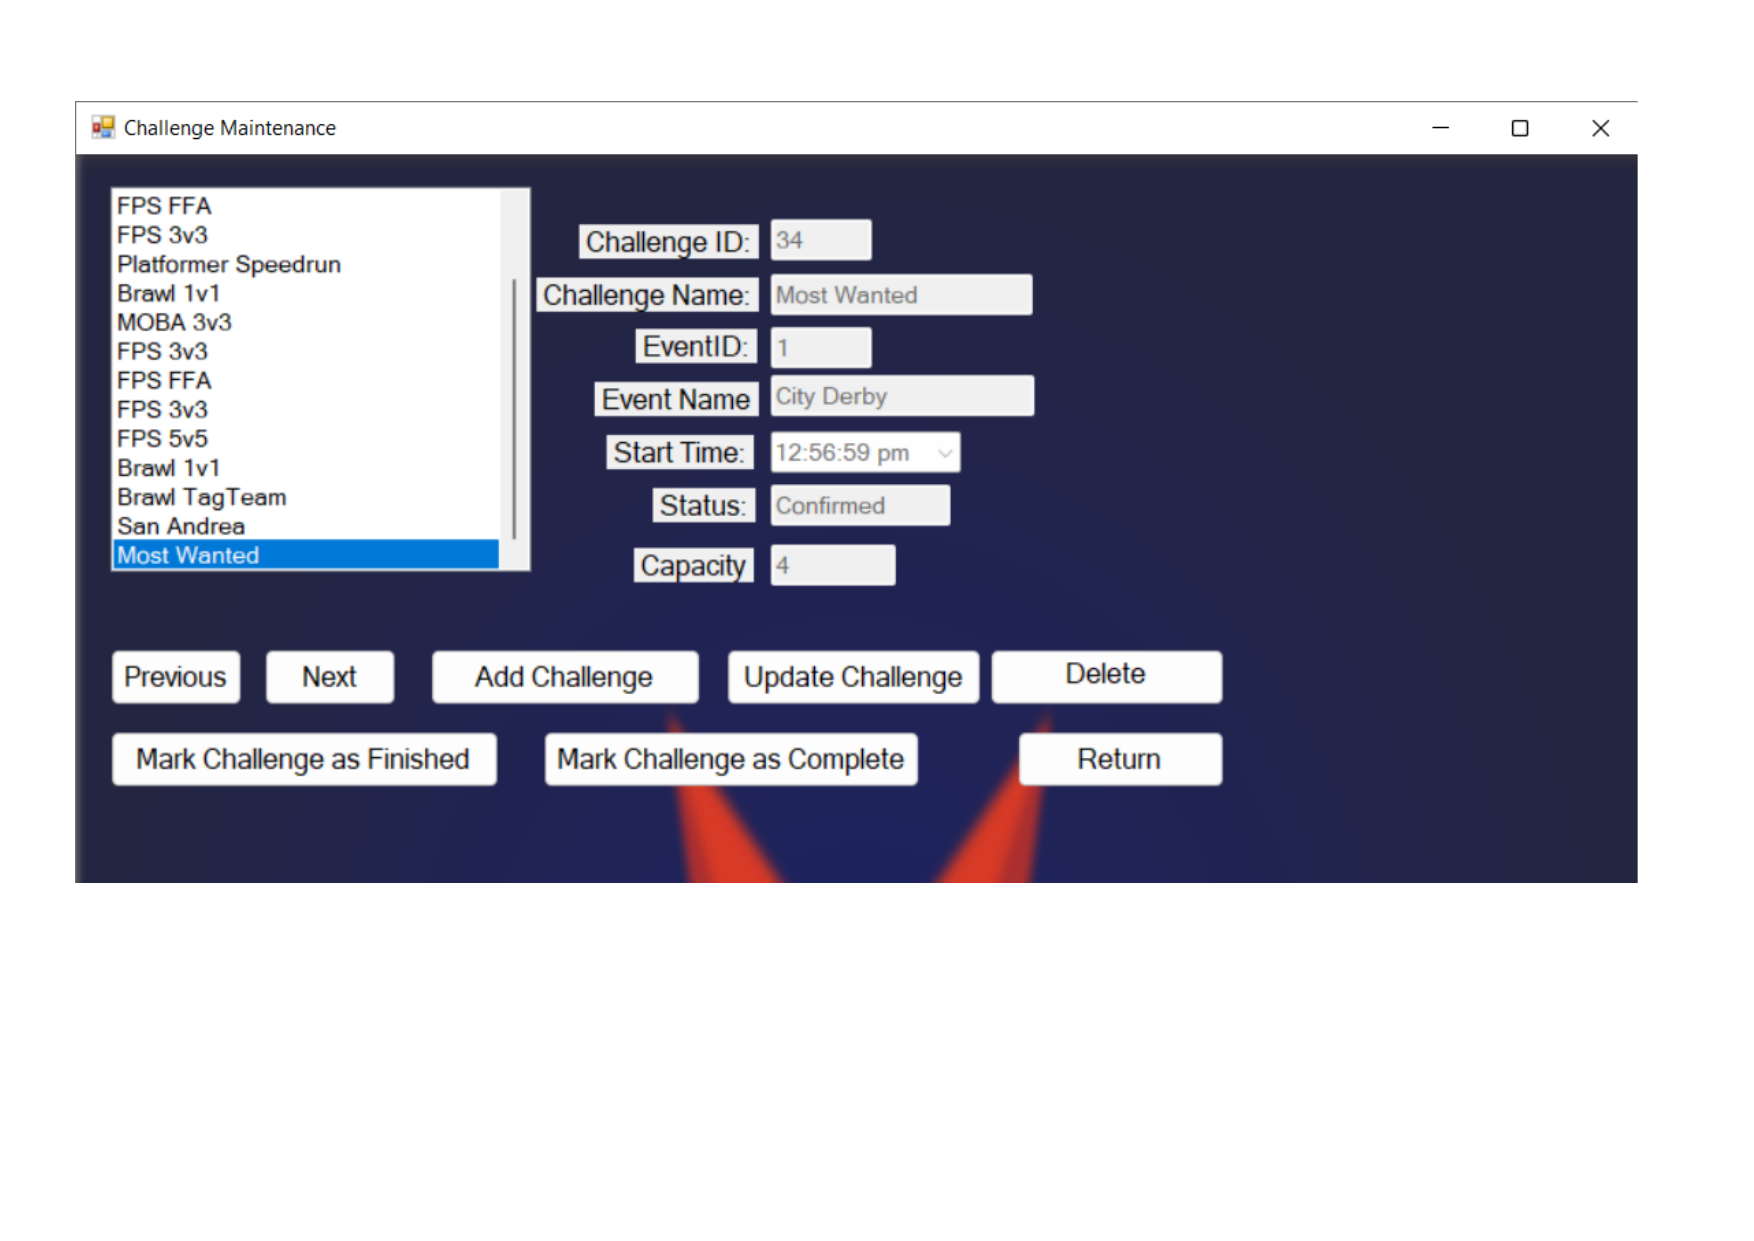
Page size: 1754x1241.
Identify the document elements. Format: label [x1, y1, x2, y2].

picture [75, 101, 1638, 883]
